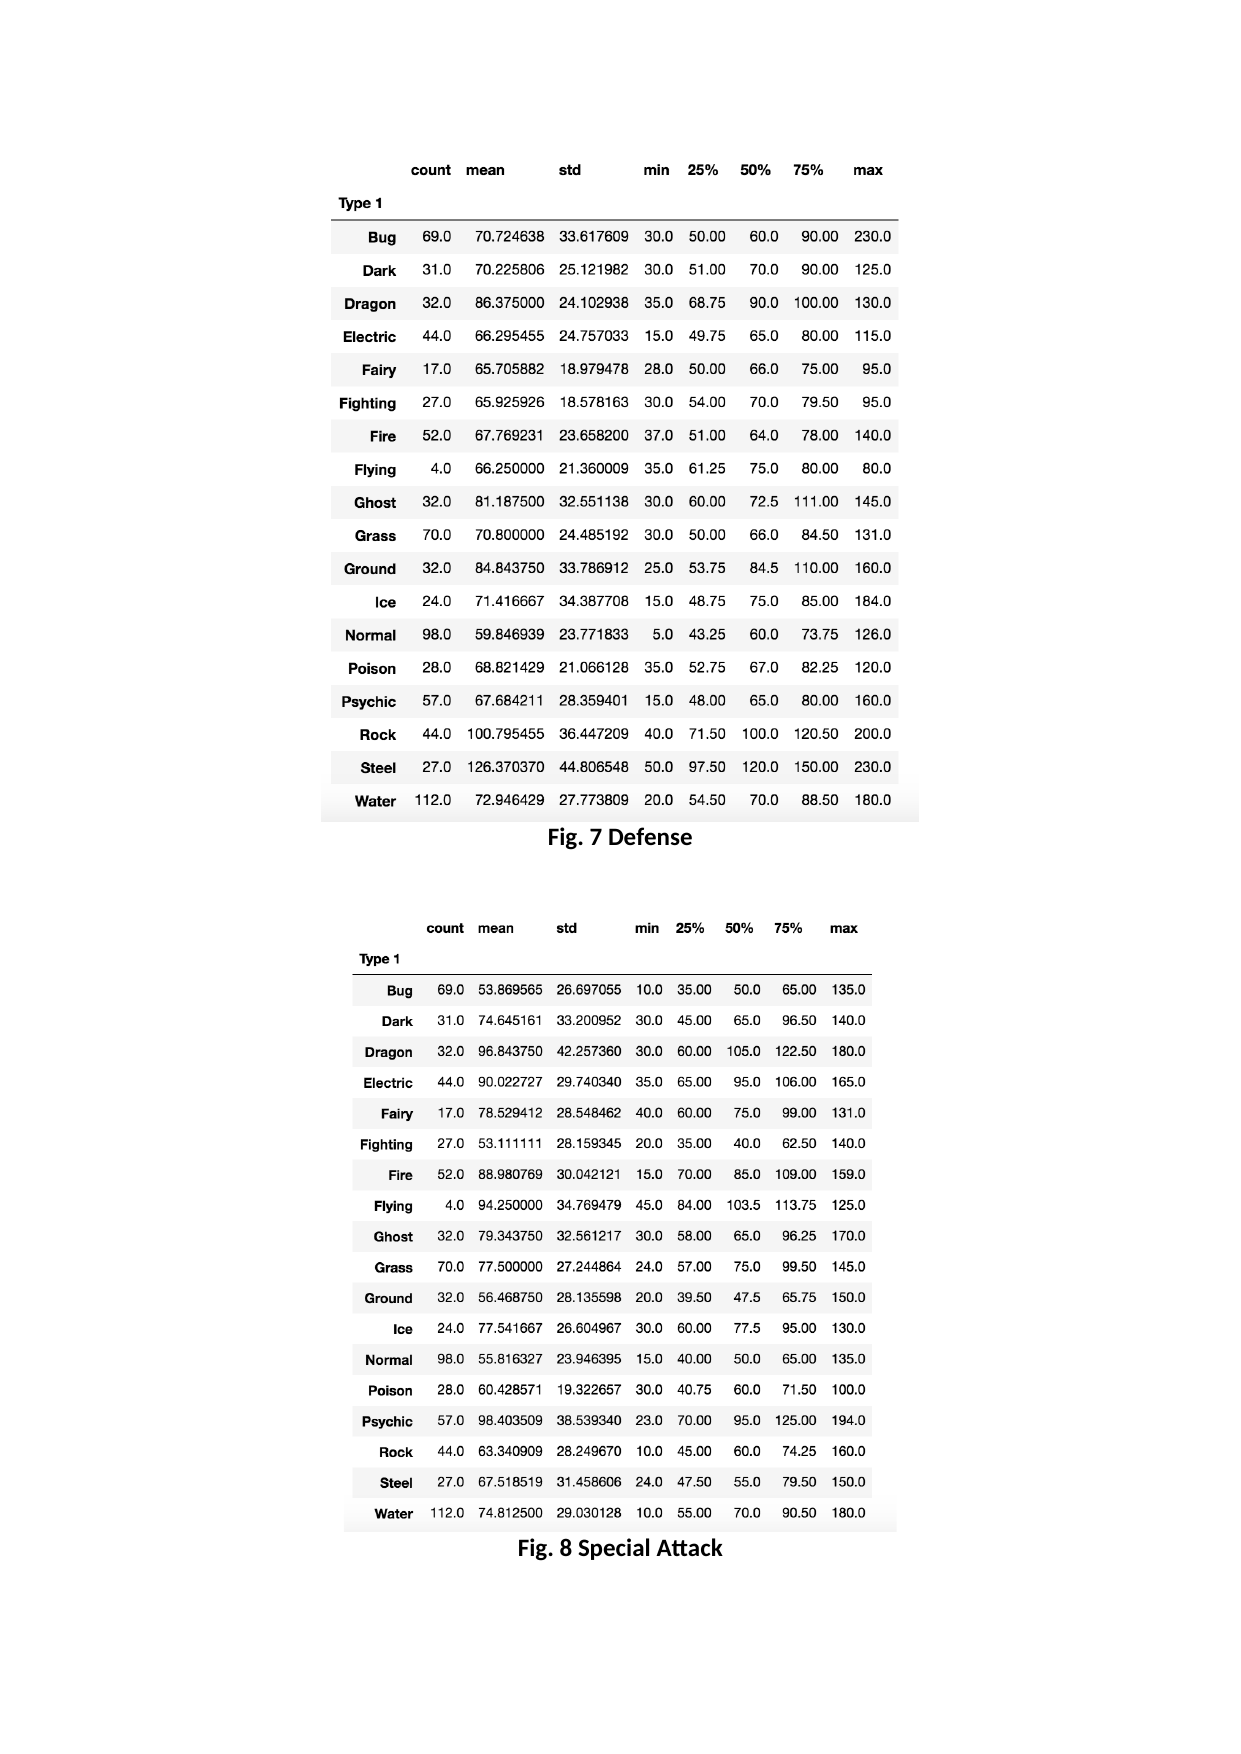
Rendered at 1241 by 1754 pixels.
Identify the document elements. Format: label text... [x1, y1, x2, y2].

text Fig. 8 Special Attack [150, 1532, 1090, 1562]
picture [343, 912, 897, 1532]
text Fig. 7 Defense [150, 821, 1090, 852]
picture [321, 150, 919, 822]
